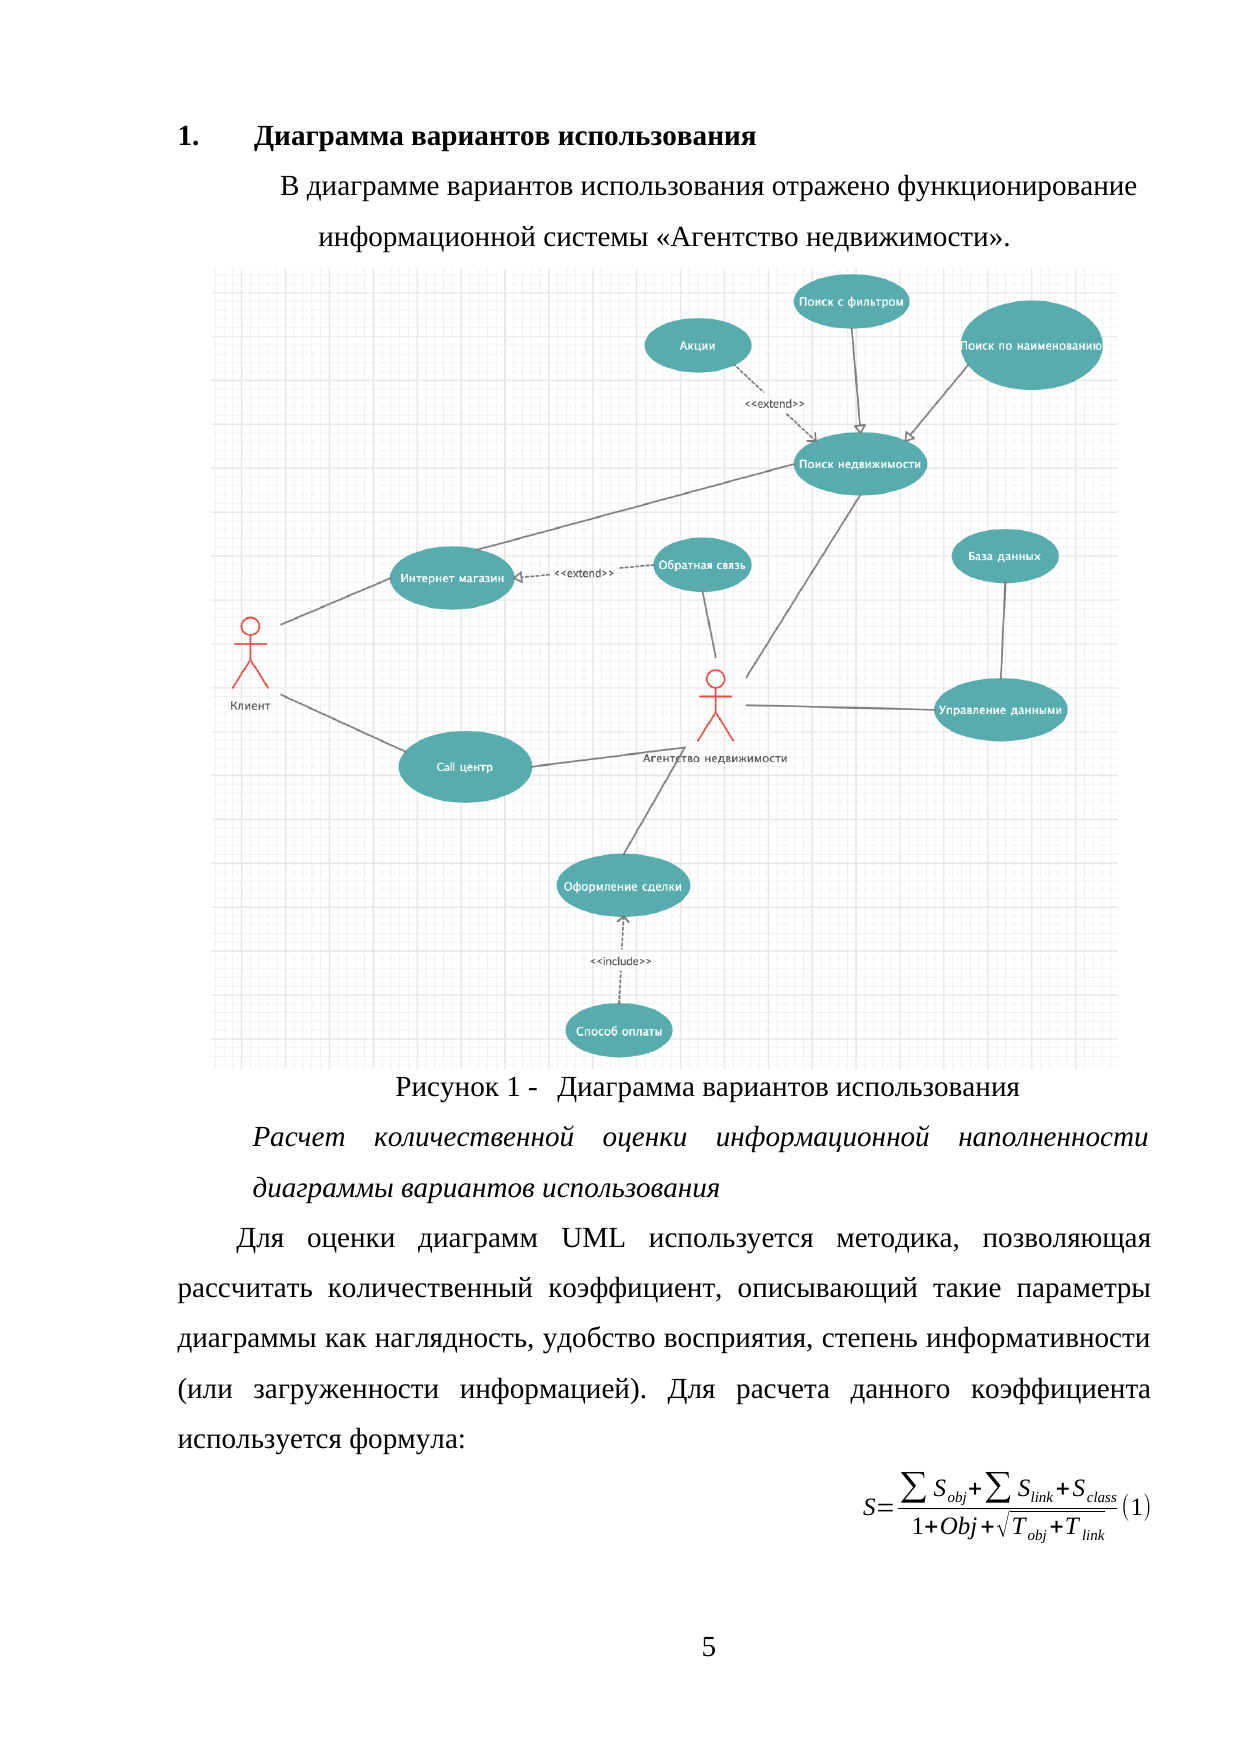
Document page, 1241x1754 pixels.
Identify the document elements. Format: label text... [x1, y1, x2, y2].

text Диаграмма вариантов использования [177, 1069, 1152, 1103]
text В диаграмме вариантов использования отражено функционирование информационной системы «Агентство недвижимости». [177, 168, 1152, 252]
text Для оценки диаграмм UML используется методика, позволяющая рассчитать количественный коэффициент, описывающий такие параметры диаграммы как наглядность, удобство восприятия, степень информативности (или загруженности информацией). Для расчета данного коэффициента используется формула: [177, 1220, 1152, 1455]
subtitle Расчет количественной оценки информационной наполненности диаграммы вариантов использования [252, 1119, 1152, 1203]
picture [211, 269, 1118, 1069]
subtitle Диаграмма вариантов использования [177, 118, 1152, 152]
